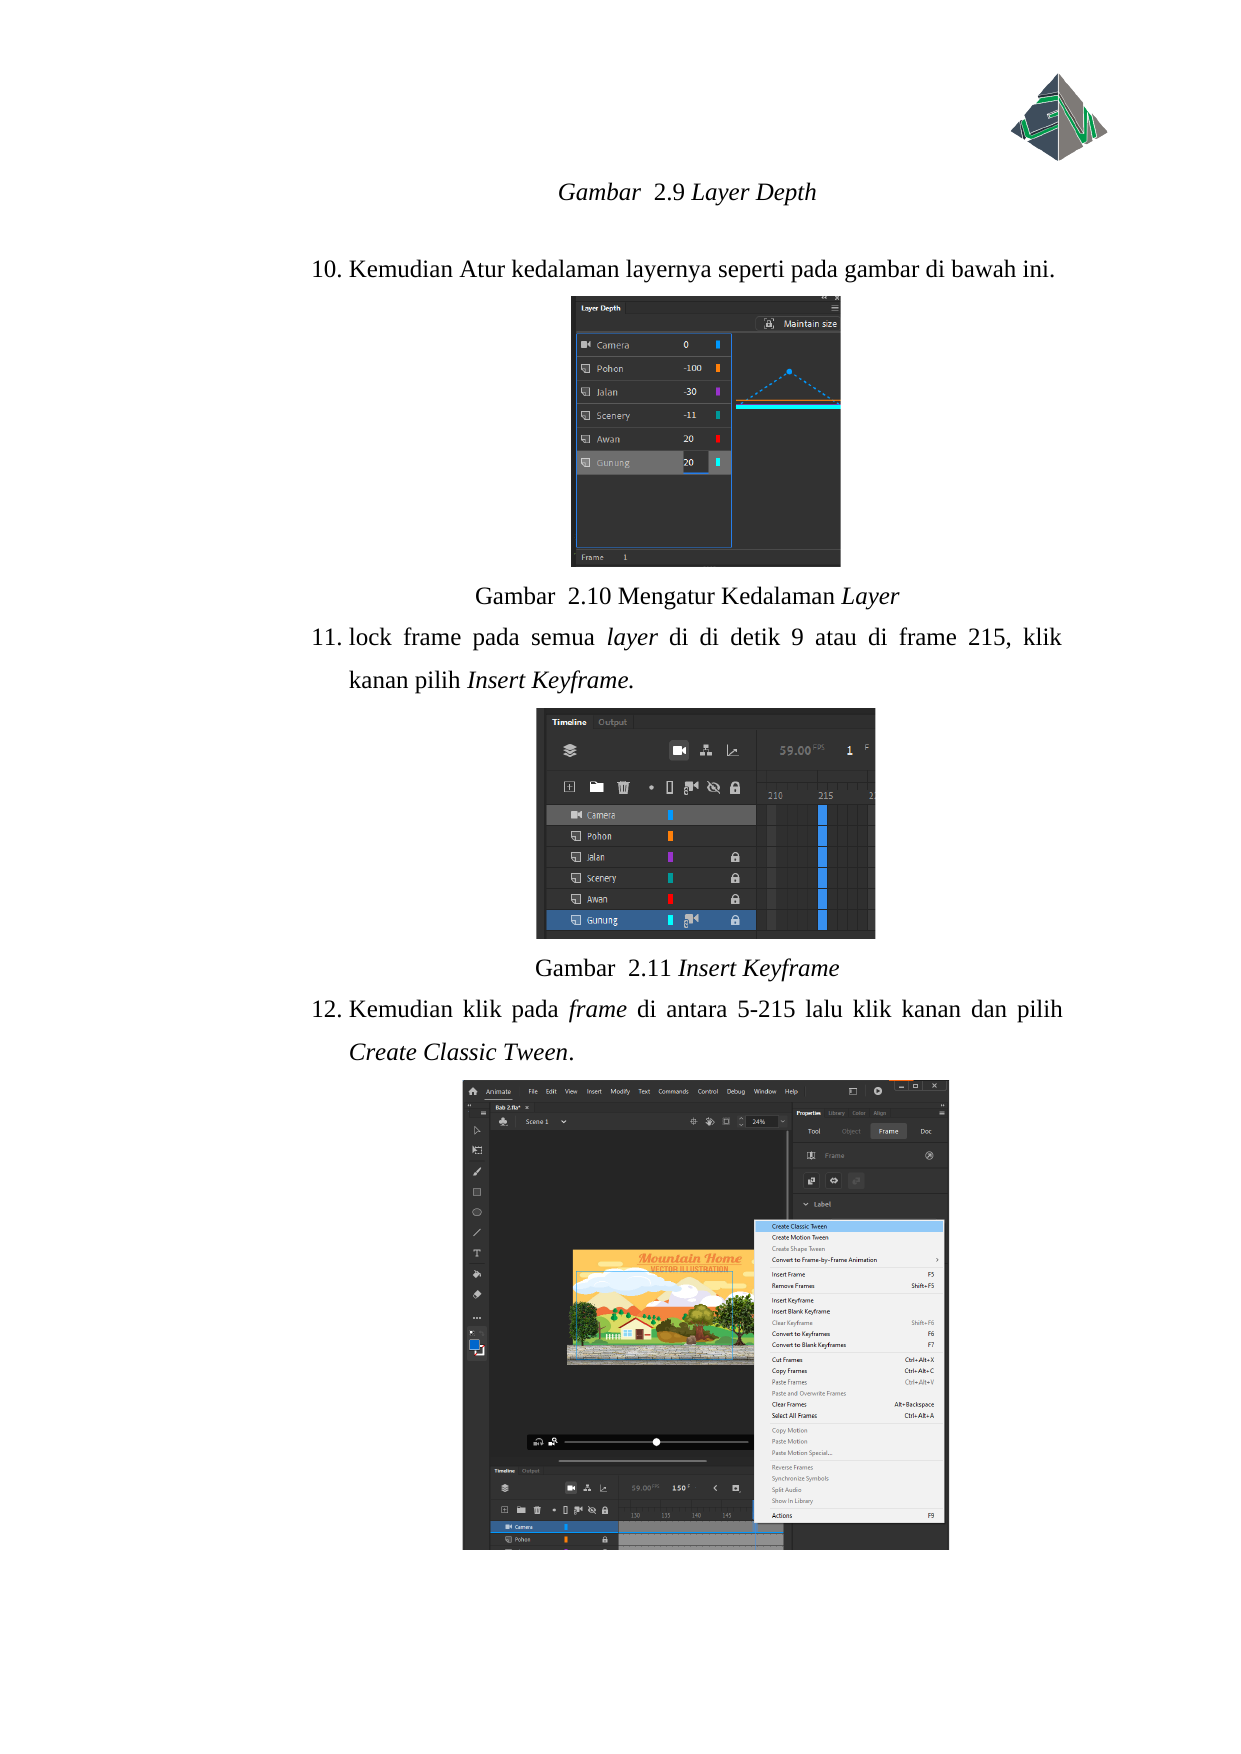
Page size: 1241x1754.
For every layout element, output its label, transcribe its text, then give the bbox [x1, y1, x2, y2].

picture [571, 296, 841, 567]
list lock frame pada semua layer di di detik 9 atau di frame 215, klik kanan pilih Insert Keyframe. [311, 622, 1063, 694]
list Kemudian Atur kedalaman layernya seperti pada gambar di bawah ini. [311, 254, 1063, 282]
picture [536, 708, 876, 939]
list Kemudian klik pada frame di antara 5-215 lalu klik kanan dan pilih Create Classic Tween. [311, 994, 1063, 1066]
subtitle 2.11 Insert Keyframe [311, 953, 1063, 982]
picture [462, 1080, 950, 1550]
subtitle 2.10 Mengatur Kedalaman Layer [311, 581, 1063, 609]
picture [1010, 73, 1108, 161]
subtitle 2.9 Layer Depth [311, 177, 1063, 206]
